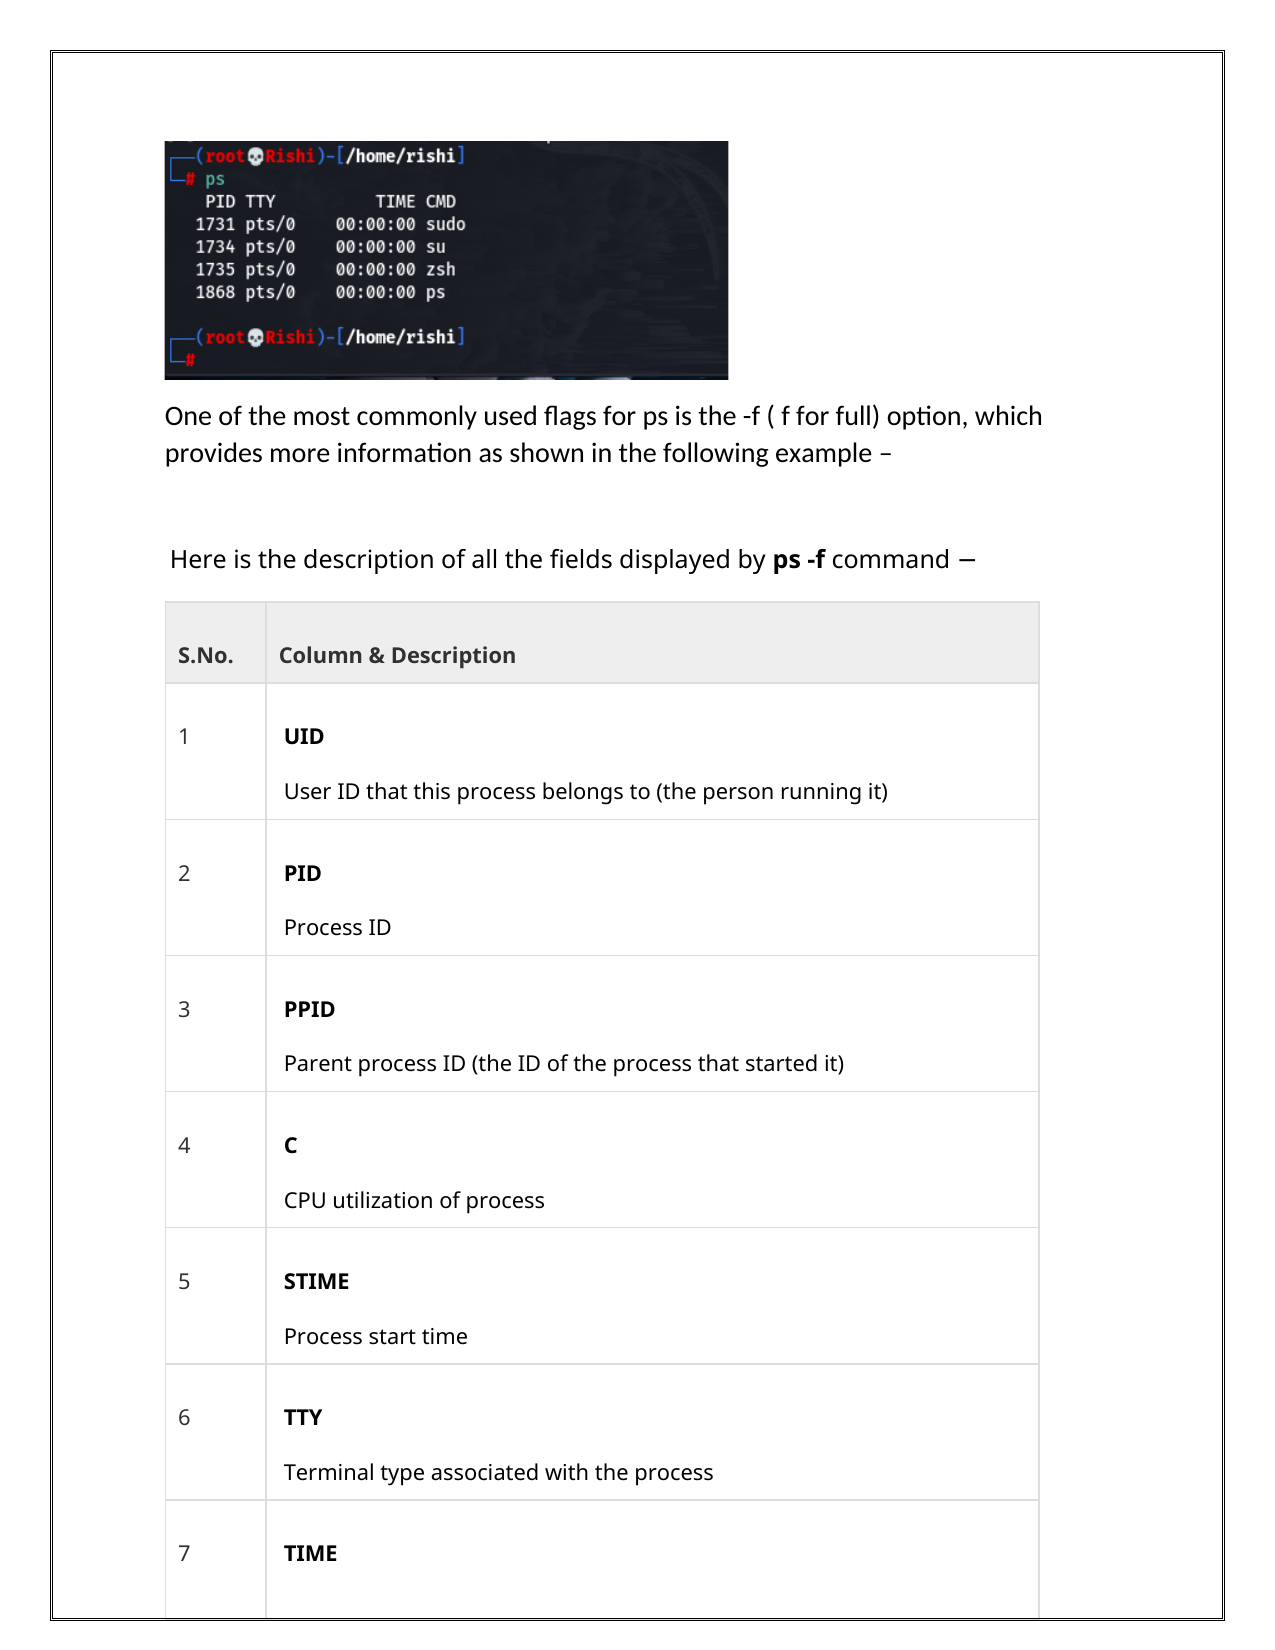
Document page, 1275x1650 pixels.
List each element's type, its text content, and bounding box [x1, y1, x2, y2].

table_cell 4 [166, 1092, 265, 1227]
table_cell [267, 1501, 1038, 1618]
table_cell STIME Process start time [267, 1228, 1038, 1363]
text Here is the description of all the fields displayed by ps -f command − [169, 538, 1124, 576]
picture [164, 141, 729, 380]
table_cell C CPU utilization of process [267, 1092, 1038, 1227]
table_cell PPID Parent process ID (the ID of the process that started it) [267, 956, 1038, 1091]
table_cell PID Process ID [267, 820, 1038, 954]
table_cell TTY Terminal type associated with the process [267, 1365, 1038, 1499]
table_cell 5 [166, 1228, 265, 1363]
table_cell 1 [166, 684, 265, 818]
table_header Column & Description [267, 603, 1038, 682]
table_header S.No. [166, 603, 265, 682]
table_cell UID User ID that this process belongs to (the person running it) [267, 684, 1038, 818]
table_cell 6 [166, 1365, 265, 1499]
table_cell 3 [166, 956, 265, 1091]
text One of the most commonly used flags for ps is the -f ( f for full) option, which provides more information as shown in the following example – [164, 398, 1129, 469]
table_cell 2 [166, 820, 265, 954]
table_cell 7 [166, 1501, 265, 1618]
